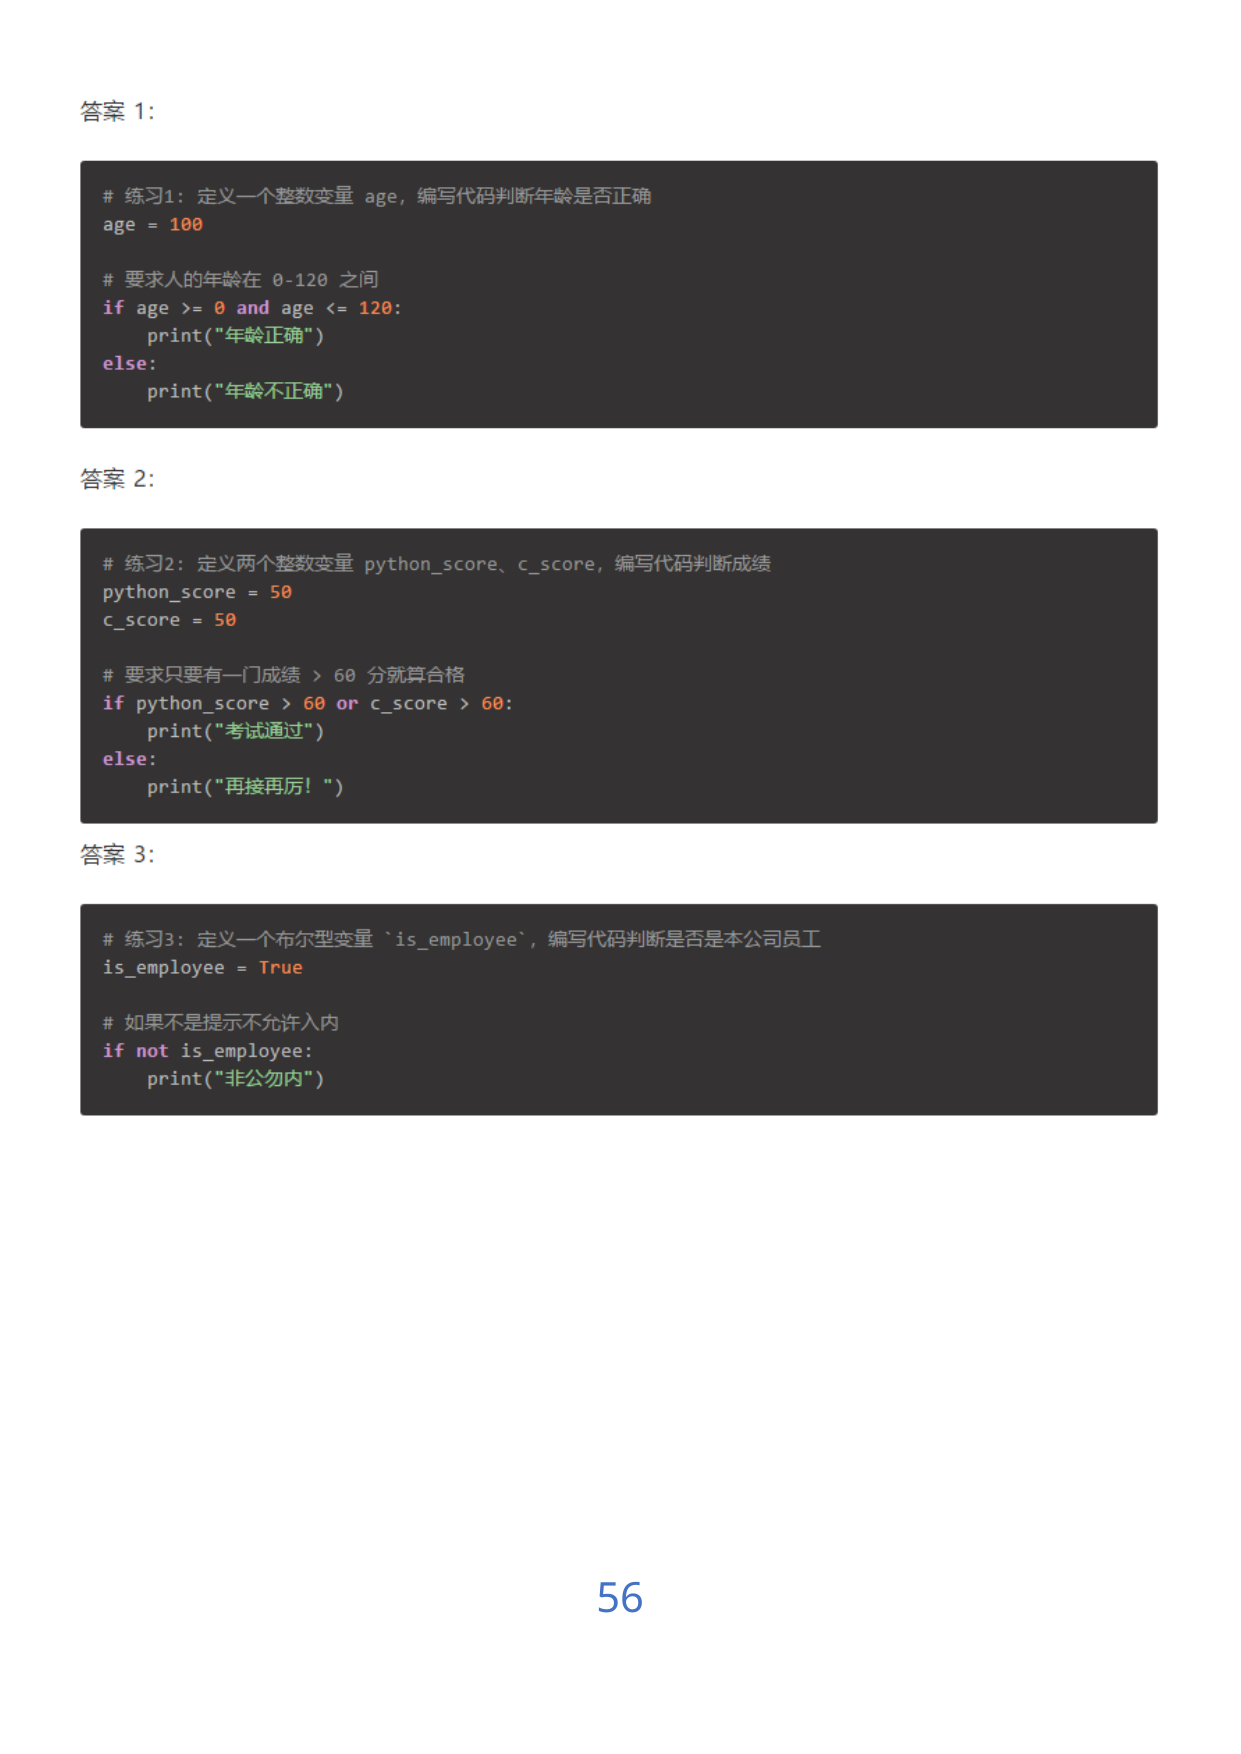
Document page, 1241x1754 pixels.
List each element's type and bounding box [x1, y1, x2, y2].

picture [75, 837, 1165, 1124]
picture [75, 90, 1165, 831]
